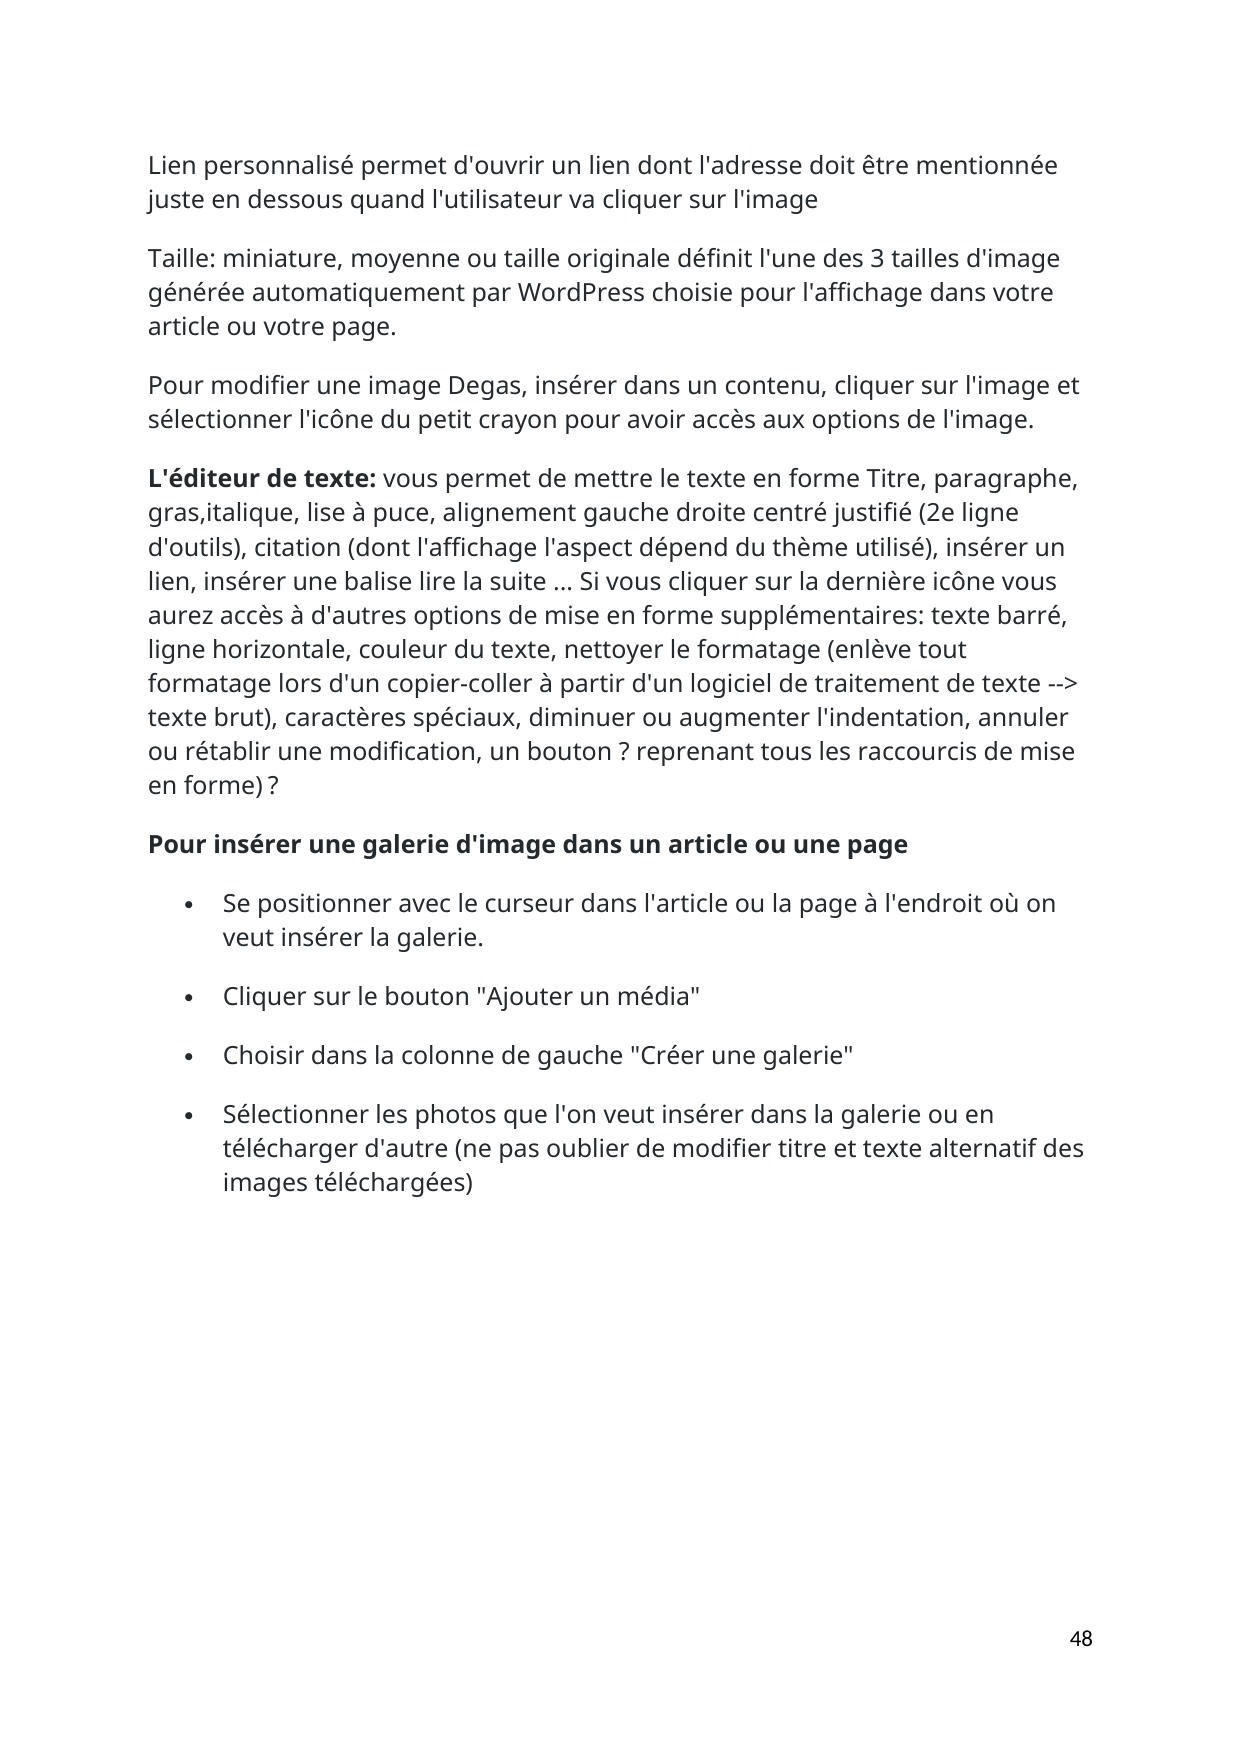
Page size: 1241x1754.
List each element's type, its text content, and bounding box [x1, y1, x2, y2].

list Sélectionner les photos que l'on veut insérer dans la galerie ou en télécharger d'autre (ne pas oublier de modifier titre et texte alternatif des images téléchargées) [185, 1097, 1093, 1199]
list Se positionner avec le curseur dans l'article ou la page à l'endroit où on veut insérer la galerie. [185, 886, 1093, 954]
text Pour modifier une image Degas, insérer dans un contenu, cliquer sur l'image et sélectionner l'icône du petit crayon pour avoir accès aux options de l'image. [148, 368, 1093, 436]
text Taille: miniature, moyenne ou taille originale définit l'une des 3 tailles d'image générée automatiquement par WordPress choisie pour l'affichage dans votre article ou votre page. [148, 241, 1093, 343]
list Choisir dans la colonne de gauche "Créer une galerie" [185, 1038, 1093, 1072]
text Lien personnalisé permet d'ouvrir un lien dont l'adresse doit être mentionnée juste en dessous quand l'utilisateur va cliquer sur l'image [148, 148, 1093, 216]
text Pour insérer une galerie d'image dans un article ou une page [148, 827, 1093, 861]
text L'éditeur de texte: vous permet de mettre le texte en forme Titre, paragraphe, gras,italique, lise à puce, alignement gauche droite centré justifié (2e ligne d'outils), citation (dont l'affichage l'aspect dépend du thème utilisé), insérer un lien, insérer une balise lire la suite ... Si vous cliquer sur la dernière icône vous aurez accès à d'autres options de mise en forme supplémentaires: texte barré, ligne horizontale, couleur du texte, nettoyer le formatage (enlève tout formatage lors d'un copier-coller à partir d'un logiciel de traitement de texte --> texte brut), caractères spéciaux, diminuer ou augmenter l'indentation, annuler ou rétablir une modification, un bouton ? reprenant tous les raccourcis de mise en forme) ? [148, 461, 1093, 802]
list Cliquer sur le bouton "Ajouter un média" [185, 979, 1093, 1013]
